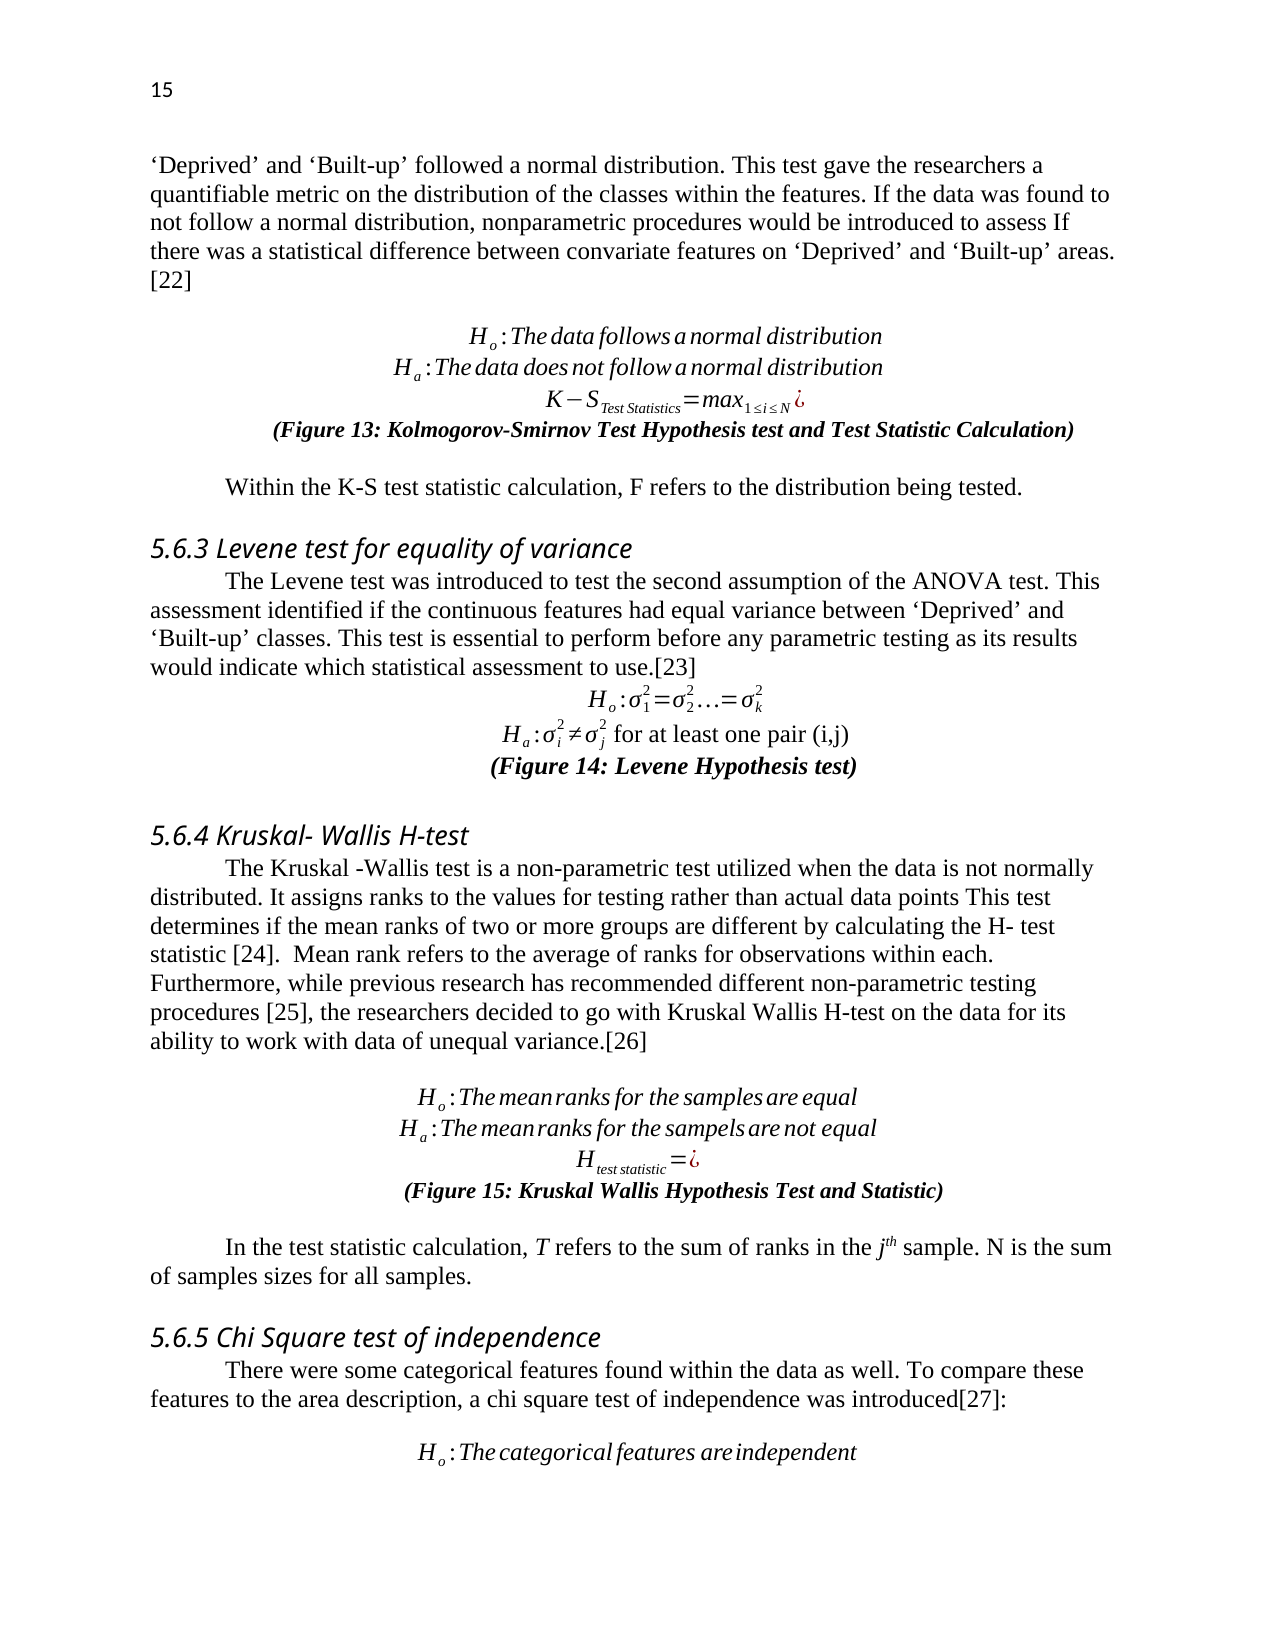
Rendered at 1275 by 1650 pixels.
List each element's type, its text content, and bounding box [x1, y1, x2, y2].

text The Levene test was introduced to test the second assumption of the ANOVA test. This assessment identified if the continuous features had equal variance between ‘Deprived’ and ‘Built-up’ classes. This test is essential to perform before any parametric testing as its results would indicate which statistical assessment to use.[23] [150, 566, 1125, 681]
text (Figure 13: Kolmogorov-Smirnov Test Hypothesis test and Test Statistic Calculation) [150, 417, 1125, 443]
text There were some categorical features found within the data as well. To compare these features to the area description, a chi square test of independence was introduced[27]: [150, 1356, 1125, 1413]
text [150, 150, 1125, 294]
text (Figure 15: Kruskal Wallis Hypothesis Test and Statistic) [150, 1177, 1125, 1204]
text (Figure 14: Levene Hypothesis test) [150, 751, 1125, 779]
text The Kruskal -Wallis test is a non-parametric test utilized when the data is not normally distributed. It assigns ranks to the values for testing rather than actual data points This test determines if the mean ranks of two or more groups are different by calculating the H- test statistic [24]. Mean rank refers to the average of ranks for observations within each. Furthermore, while previous research has recommended different non-parametric testing procedures [25], the researchers decided to go with Kruskal Wallis H-test on the data for its ability to work with data of unequal variance.[26] [150, 853, 1125, 1054]
text for at least one pair (i,j) [150, 716, 1125, 751]
text In the test statistic calculation, T refers to the sum of ranks in the jth sample. N is the sum of samples sizes for all samples. [150, 1232, 1125, 1290]
text 5.6.5 Chi Square test of independence [150, 1319, 1125, 1356]
text Within the K-S test statistic calculation, F refers to the distribution being tested. [150, 472, 1125, 500]
text 5.6.3 Levene test for equality of variance [150, 529, 1125, 566]
text 5.6.4 Kruskal- Wallis H-test [150, 816, 1125, 853]
